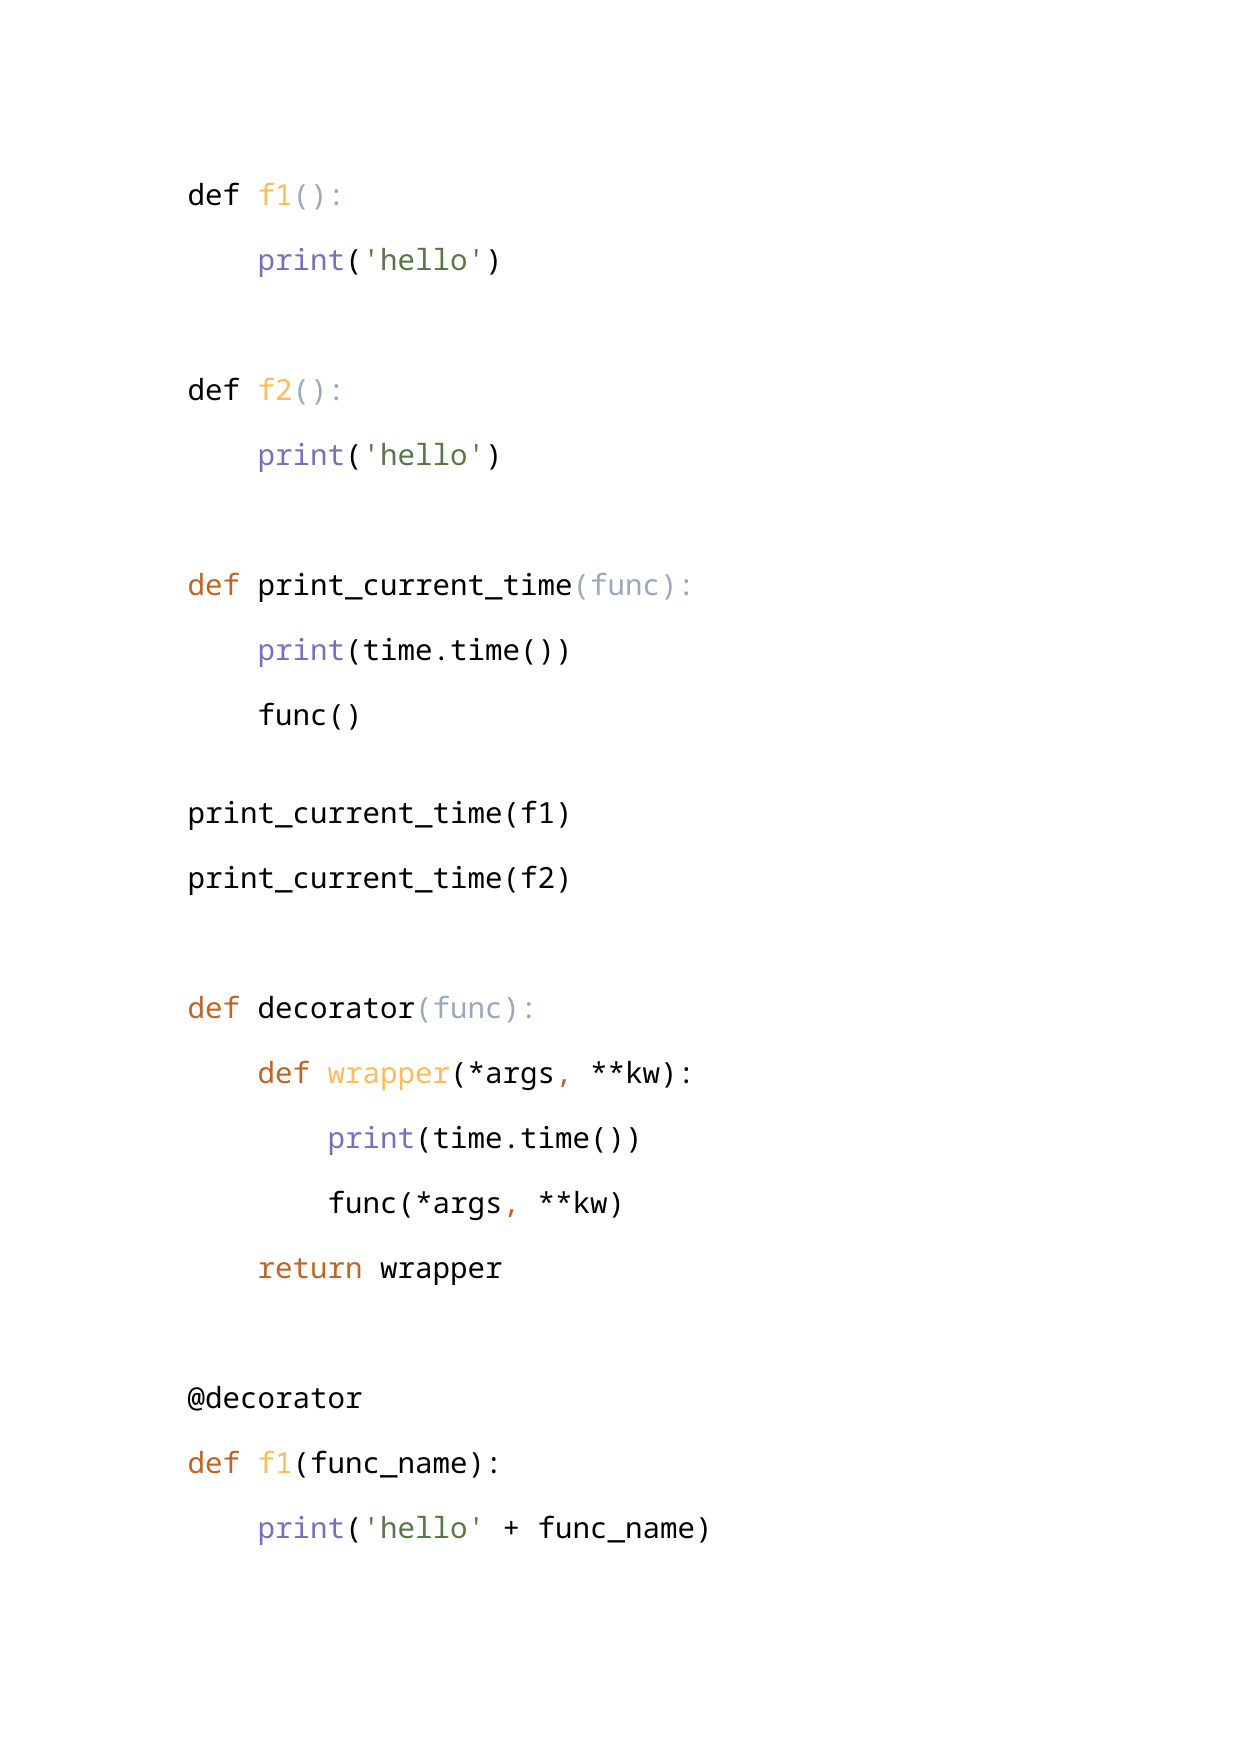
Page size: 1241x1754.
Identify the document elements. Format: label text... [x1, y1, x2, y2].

text def print_current_time(func): [187, 552, 1053, 617]
text def f1(func_name): [187, 1429, 1053, 1494]
text @decorator [187, 1364, 1053, 1429]
text print_current_time(f2) [187, 844, 1053, 909]
text return wrapper [187, 1234, 1053, 1299]
text print_current_time(f1) [187, 779, 1053, 844]
text print('hello' + func_name) [187, 1494, 1053, 1559]
text def f2(): [187, 357, 1053, 422]
text print(time.time()) [187, 1104, 1053, 1169]
text def decorator(func): [187, 974, 1053, 1039]
text func() [187, 682, 1053, 747]
text print('hello') [187, 227, 1053, 292]
text def f1(): [187, 162, 1053, 227]
text def wrapper(*args, **kw): [187, 1039, 1053, 1104]
text print(time.time()) [187, 617, 1053, 682]
text print('hello') [187, 422, 1053, 487]
text func(*args, **kw) [187, 1169, 1053, 1234]
